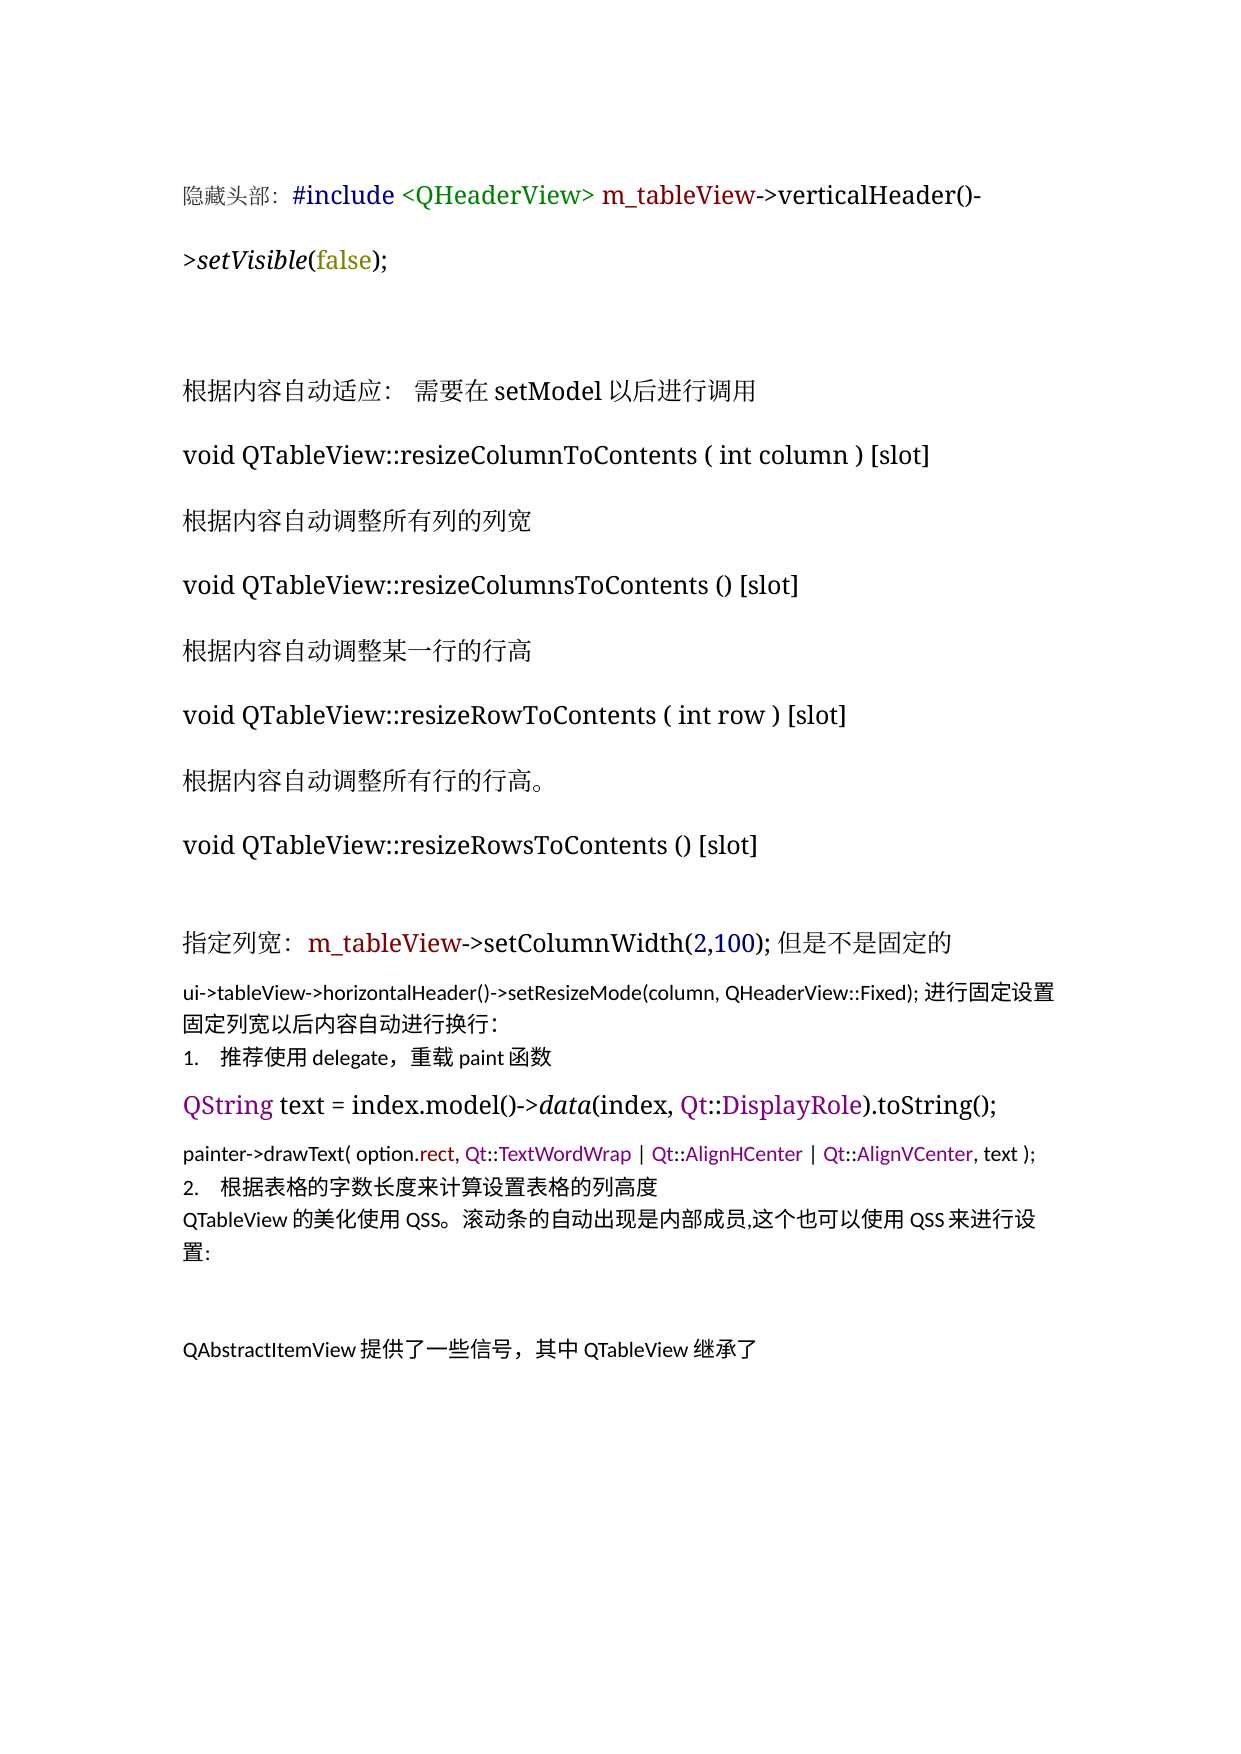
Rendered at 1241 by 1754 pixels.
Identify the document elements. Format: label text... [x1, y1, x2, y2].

text 隐藏头部：#include <QHeaderView> m_tableView->verticalHeader()->setVisible(false); [183, 162, 1058, 292]
text QString text = index.model()->data(index, Qt::DisplayRole).toString(); [183, 1072, 1058, 1137]
text QAbstractItemView提供了一些信号，其中QTableView继承了 [183, 1332, 1058, 1364]
text QTableView的美化使用QSS。滚动条的自动出现是内部成员,这个也可以使用QSS来进行设置: [183, 1202, 1058, 1267]
text 根据内容自动适应： 需要在setModel以后进行调用 void QTableView::resizeColumnToContents ( int column ) [slot] 根据内容自动调整所有列的列宽 void QTableView::resizeColumnsToContents () [slot] 根据内容自动调整某一行的行高 void QTableView::resizeRowToContents ( int row ) [slot] 根据内容自动调整所有行的行高。 void QTableView::resizeRowsToContents () [slot] [183, 357, 1058, 877]
list 推荐使用delegate，重载paint函数 [183, 1039, 1058, 1072]
list 根据表格的字数长度来计算设置表格的列高度 [183, 1169, 1058, 1202]
text 指定列宽：m_tableView->setColumnWidth(2,100); 但是不是固定的 [183, 909, 1058, 974]
text painter->drawText( option.rect, Qt::TextWordWrap | Qt::AlignHCenter | Qt::AlignVCenter, text ); [183, 1137, 1058, 1169]
text 固定列宽以后内容自动进行换行： [183, 1007, 1058, 1039]
text ui->tableView->horizontalHeader()->setResizeMode(column, QHeaderView::Fixed); 进行固定设置 [183, 974, 1058, 1007]
